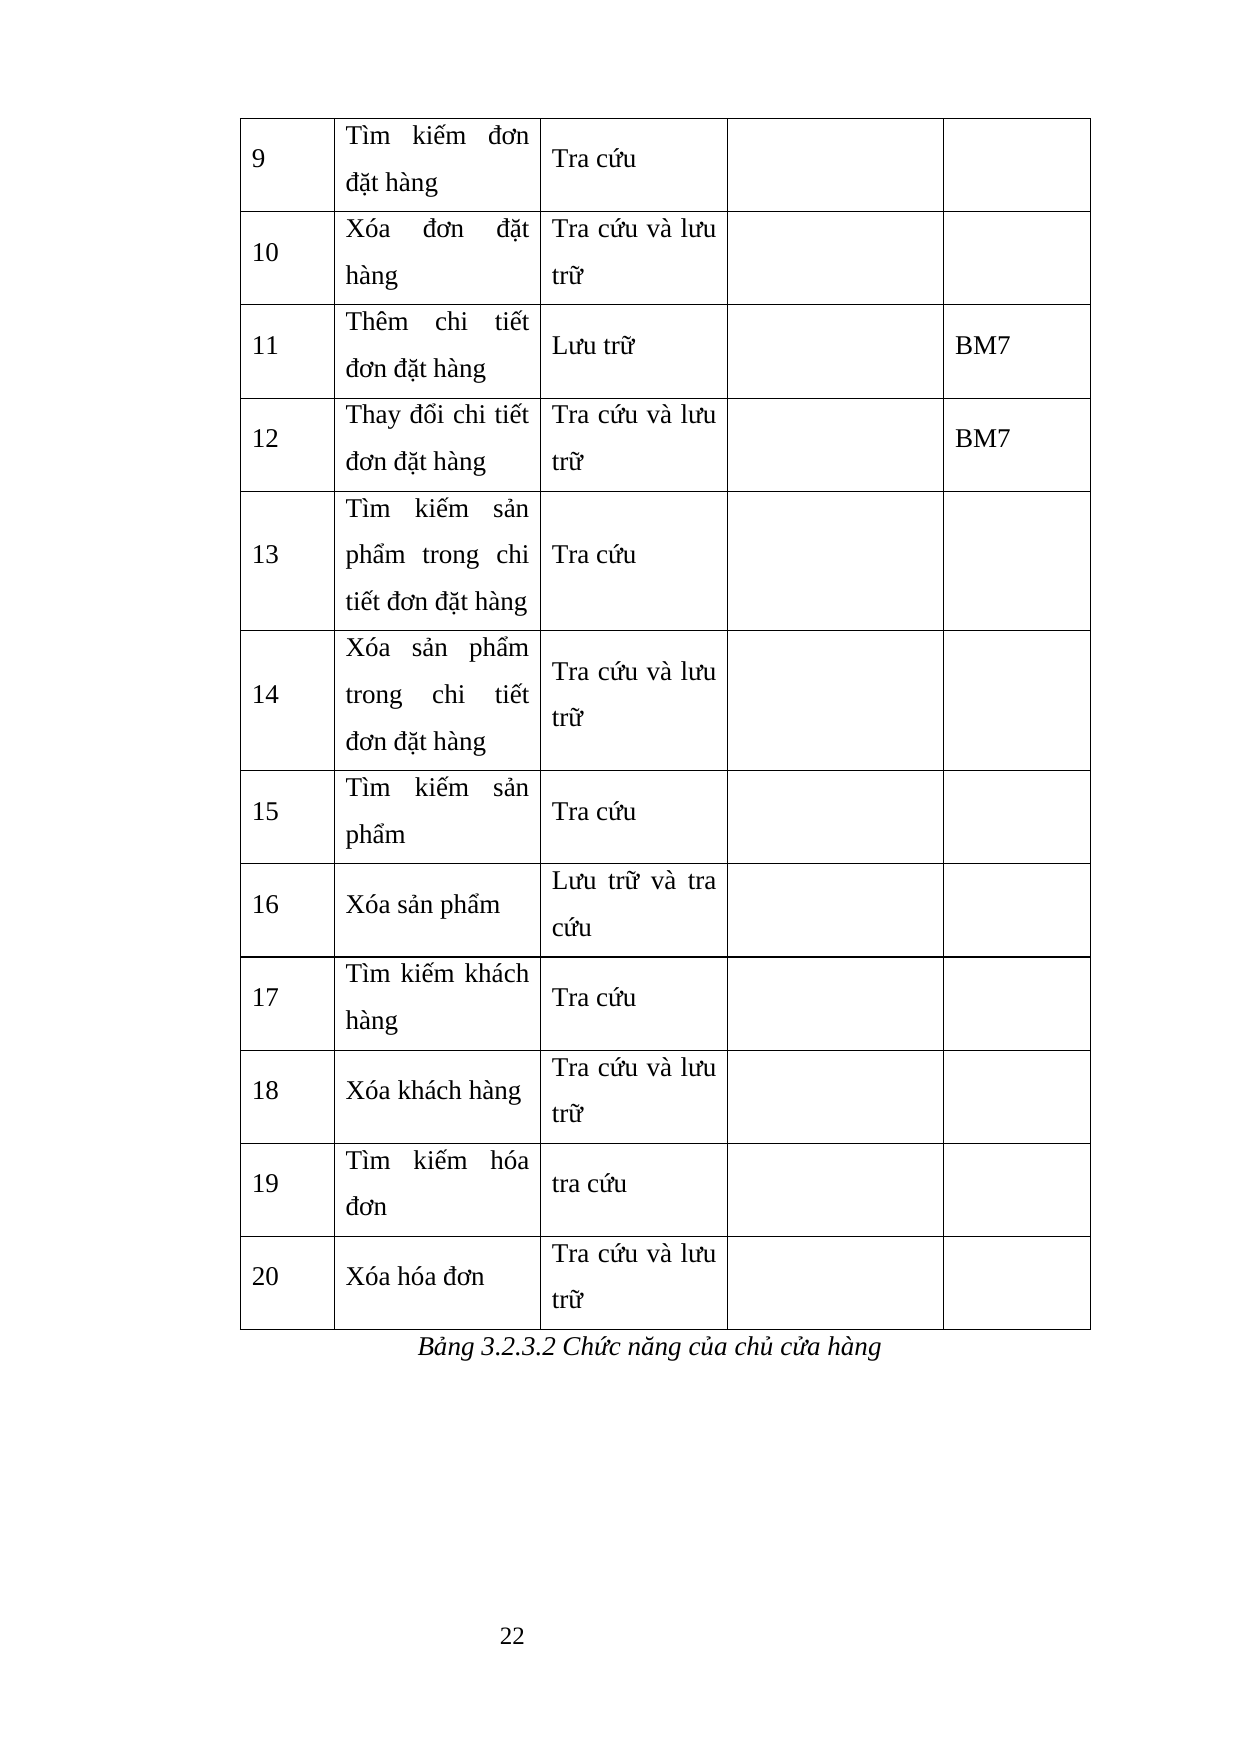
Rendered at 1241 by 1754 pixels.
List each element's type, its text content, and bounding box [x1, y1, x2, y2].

table_cell Xóa sản phẩm trong chi tiết đơn đặt hàng [335, 631, 540, 770]
table_cell Tra cứu [541, 771, 727, 863]
table_cell [728, 399, 943, 491]
table_cell [944, 631, 1090, 770]
table_cell [944, 864, 1090, 956]
table_cell [728, 1051, 943, 1143]
table_cell [728, 771, 943, 863]
table_cell Tra cứu và lưu trữ [541, 1051, 727, 1143]
table_cell BM7 [944, 399, 1090, 491]
table_cell 19 [241, 1144, 334, 1236]
table_cell [728, 1237, 943, 1329]
table_cell Lưu trữ và tra cứu [541, 864, 727, 956]
table_cell Xóa sản phẩm [335, 864, 540, 956]
table_cell 13 [241, 492, 334, 630]
table_cell Thay đổi chi tiết đơn đặt hàng [335, 399, 540, 491]
table_cell tra cứu [541, 1144, 727, 1236]
table_cell [944, 492, 1090, 630]
table_cell Xóa đơn đặt hàng [335, 212, 540, 304]
table_cell [944, 1237, 1090, 1329]
table_cell [944, 212, 1090, 304]
table_cell BM7 [944, 305, 1090, 397]
table_cell 14 [241, 631, 334, 770]
table_cell [728, 119, 943, 211]
table_cell 11 [241, 305, 334, 397]
table_cell [728, 305, 943, 397]
table_cell [728, 1144, 943, 1236]
table_cell Tra cứu [541, 119, 727, 211]
table_cell Tra cứu và lưu trữ [541, 631, 727, 770]
table_cell [728, 492, 943, 630]
table_cell Tra cứu [541, 492, 727, 630]
table_cell Tìm kiếm sản phẩm trong chi tiết đơn đặt hàng [335, 492, 540, 630]
table_cell Tìm kiếm hóa đơn [335, 1144, 540, 1236]
table_cell Xóa hóa đơn [335, 1237, 540, 1329]
table_cell 18 [241, 1051, 334, 1143]
table_cell Tìm kiếm sản phẩm [335, 771, 540, 863]
text Bảng 3.2.3.2 Chức năng của chủ cửa hàng [177, 1330, 1122, 1361]
table_cell Tra cứu [541, 958, 727, 1049]
table_cell 15 [241, 771, 334, 863]
table_cell [944, 771, 1090, 863]
table_cell Thêm chi tiết đơn đặt hàng [335, 305, 540, 397]
table_cell 16 [241, 864, 334, 956]
table_cell [728, 212, 943, 304]
table_cell [944, 119, 1090, 211]
table_cell 12 [241, 399, 334, 491]
table_cell [944, 958, 1090, 1049]
table_cell [728, 631, 943, 770]
table_cell [728, 864, 943, 956]
table_cell [944, 1144, 1090, 1236]
table_cell [944, 1051, 1090, 1143]
table_cell Tìm kiếm đơn đặt hàng [335, 119, 540, 211]
table_cell Lưu trữ [541, 305, 727, 397]
table_cell Tra cứu và lưu trữ [541, 212, 727, 304]
table_cell 9 [241, 119, 334, 211]
table_cell Tra cứu và lưu trữ [541, 1237, 727, 1329]
table_cell 20 [241, 1237, 334, 1329]
table_cell 10 [241, 212, 334, 304]
table_cell 17 [241, 958, 334, 1049]
table_cell [728, 958, 943, 1049]
table_cell Tra cứu và lưu trữ [541, 399, 727, 491]
table_cell Tìm kiếm khách hàng [335, 958, 540, 1049]
table_cell Xóa khách hàng [335, 1051, 540, 1143]
